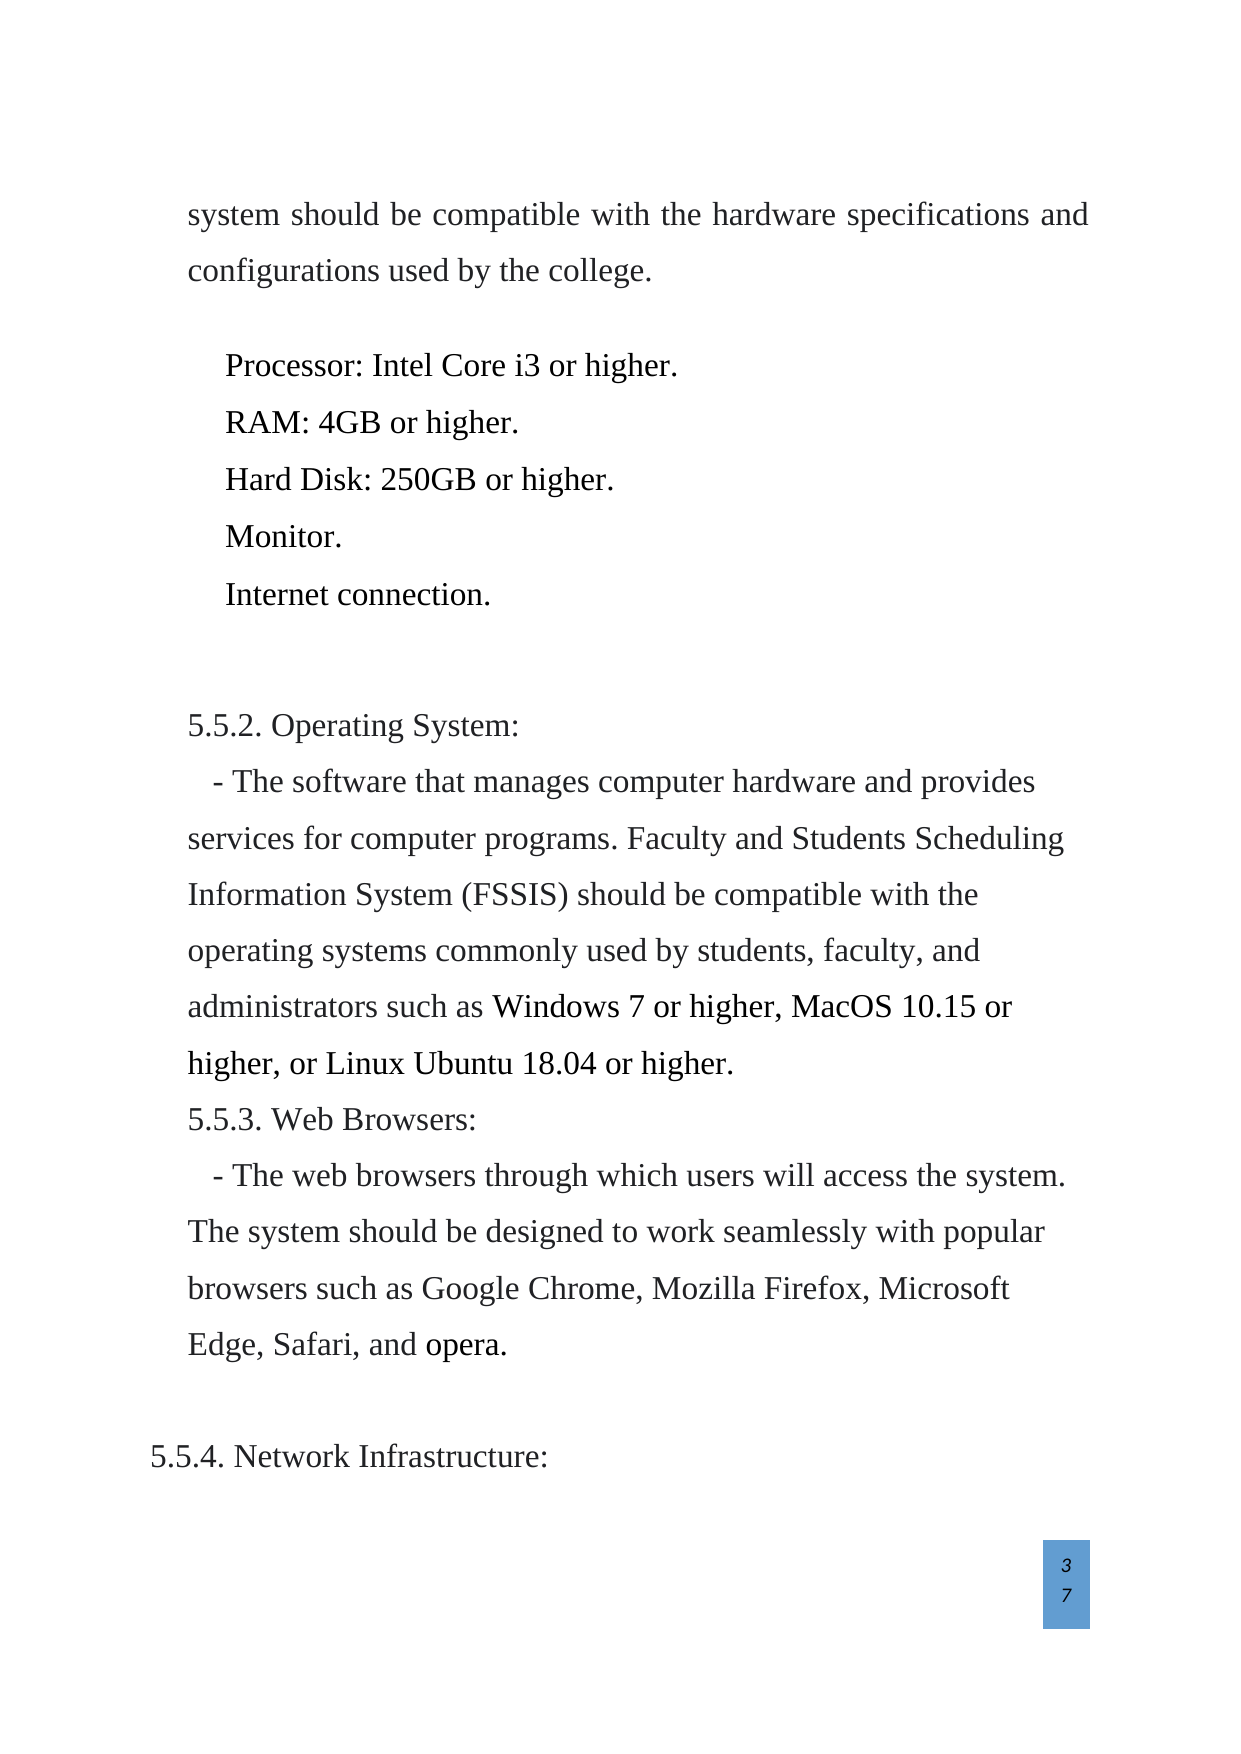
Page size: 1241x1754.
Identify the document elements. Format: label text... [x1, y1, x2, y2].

text Monitor. [225, 517, 1090, 555]
text Hard Disk: 250GB or higher. [225, 459, 1090, 498]
text 5.5.3. Web Browsers: [187, 1081, 1090, 1137]
text 5.5.4. Network Infrastructure: [150, 1419, 1090, 1475]
text - The web browsers through which users will access the system. The system should be designed to work seamlessly with popular browsers such as Google Chrome, Mozilla Firefox, Microsoft Edge, Safari, and opera. [187, 1137, 1090, 1362]
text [187, 176, 1090, 288]
text 5.5.2. Operating System: [187, 687, 1090, 744]
text RAM: 4GB or higher. [225, 402, 1090, 440]
text Internet connection. [225, 574, 1090, 612]
text Processor: Intel Core i3 or higher. [225, 345, 1090, 383]
text - The software that manages computer hardware and provides services for computer programs. Faculty and Students Scheduling Information System (FSSIS) should be compatible with the operating systems commonly used by students, faculty, and administrators such as Windows 7 or higher, MacOS 10.15 or higher, or Linux Ubuntu 18.04 or higher. [187, 744, 1090, 1081]
